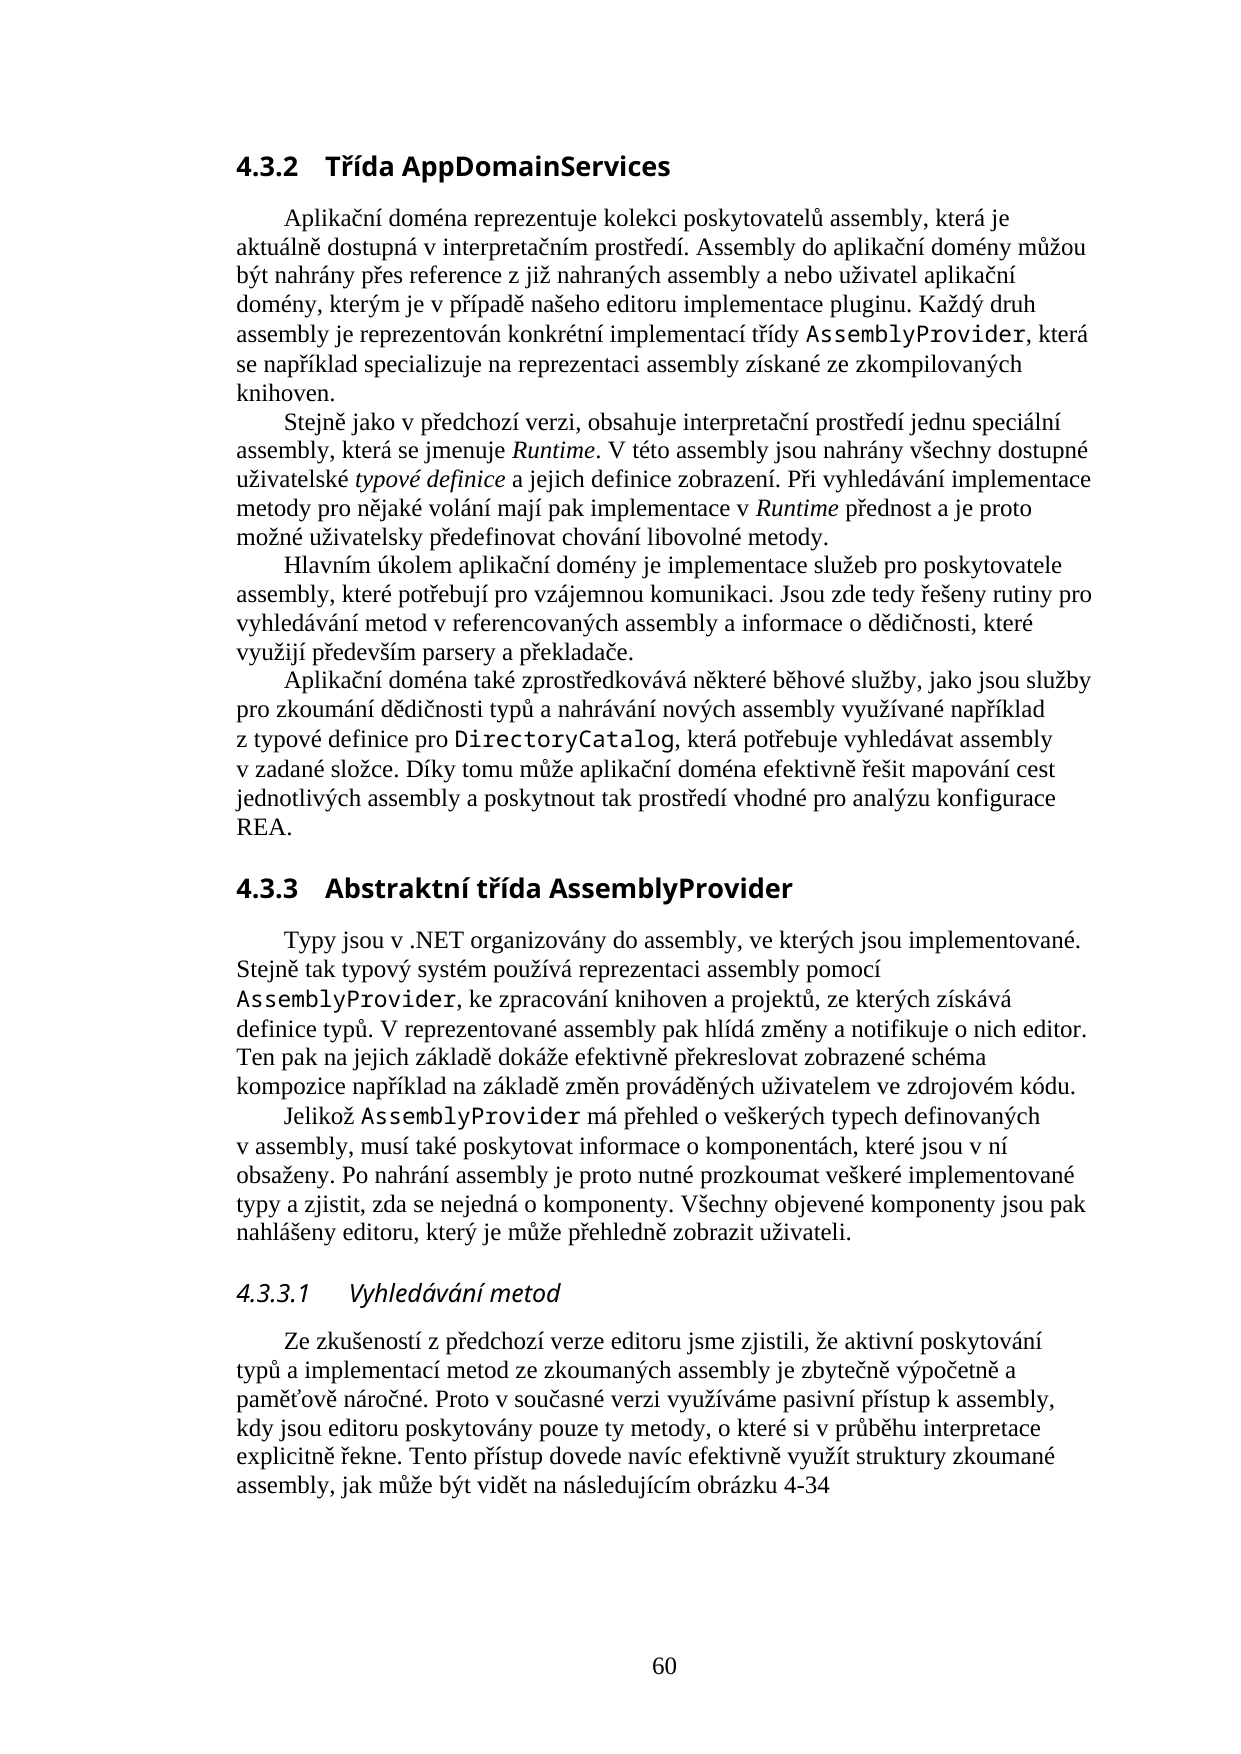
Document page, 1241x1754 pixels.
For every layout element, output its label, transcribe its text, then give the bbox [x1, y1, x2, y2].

subtitle Třída AppDomainServices [236, 148, 1092, 184]
text Jelikož AssemblyProvider má přehled o veškerých typech definovaných v assembly, musí také poskytovat informace o komponentách, které jsou v ní obsaženy. Po nahrání assembly je proto nutné prozkoumat veškeré implementované typy a zjistit, zda se nejedná o komponenty. Všechny objevené komponenty jsou pak nahlášeny editoru, který je může přehledně zobrazit uživateli. [236, 1100, 1092, 1246]
text Typy jsou v .NET organizovány do assembly, ve kterých jsou implementované. Stejně tak typový systém používá reprezentaci assembly pomocí AssemblyProvider, ke zpracování knihoven a projektů, ze kterých získává definice typů. V reprezentované assembly pak hlídá změny a notifikuje o nich editor. Ten pak na jejich základě dokáže efektivně překreslovat zobrazené schéma kompozice například na základě změn prováděných uživatelem ve zdrojovém kódu. [236, 925, 1092, 1100]
text Aplikační doména také zprostředkovává některé běhové služby, jako jsou služby pro zkoumání dědičnosti typů a nahrávání nových assembly využívané například z typové definice pro DirectoryCatalog, která potřebuje vyhledávat assembly v zadané složce. Díky tomu může aplikační doména efektivně řešit mapování cest jednotlivých assembly a poskytnout tak prostředí vhodné pro analýzu konfigurace REA. [236, 666, 1092, 841]
subtitle Abstraktní třída AssemblyProvider [236, 870, 1092, 907]
text Aplikační doména reprezentuje kolekci poskytovatelů assembly, která je aktuálně dostupná v interpretačním prostředí. Assembly do aplikační domény můžou být nahrány přes reference z již nahraných assembly a nebo uživatel aplikační domény, kterým je v případě našeho editoru implementace pluginu. Každý druh assembly je reprezentován konkrétní implementací třídy AssemblyProvider, která se například specializuje na reprezentaci assembly získané ze zkompilovaných knihoven. [236, 203, 1092, 407]
text Hlavním úkolem aplikační domény je implementace služeb pro poskytovatele assembly, které potřebují pro vzájemnou komunikaci. Jsou zde tedy řešeny rutiny pro vyhledávání metod v referencovaných assembly a informace o dědičnosti, které využijí především parsery a překladače. [236, 551, 1092, 666]
text Stejně jako v předchozí verzi, obsahuje interpretační prostředí jednu speciální assembly, která se jmenuje Runtime. V této assembly jsou nahrány všechny dostupné uživatelské typové definice a jejich definice zobrazení. Při vyhledávání implementace metody pro nějaké volání mají pak implementace v Runtime přednost a je proto možné uživatelsky předefinovat chování libovolné metody. [236, 407, 1092, 551]
subtitle Vyhledávání metod [236, 1275, 1092, 1309]
